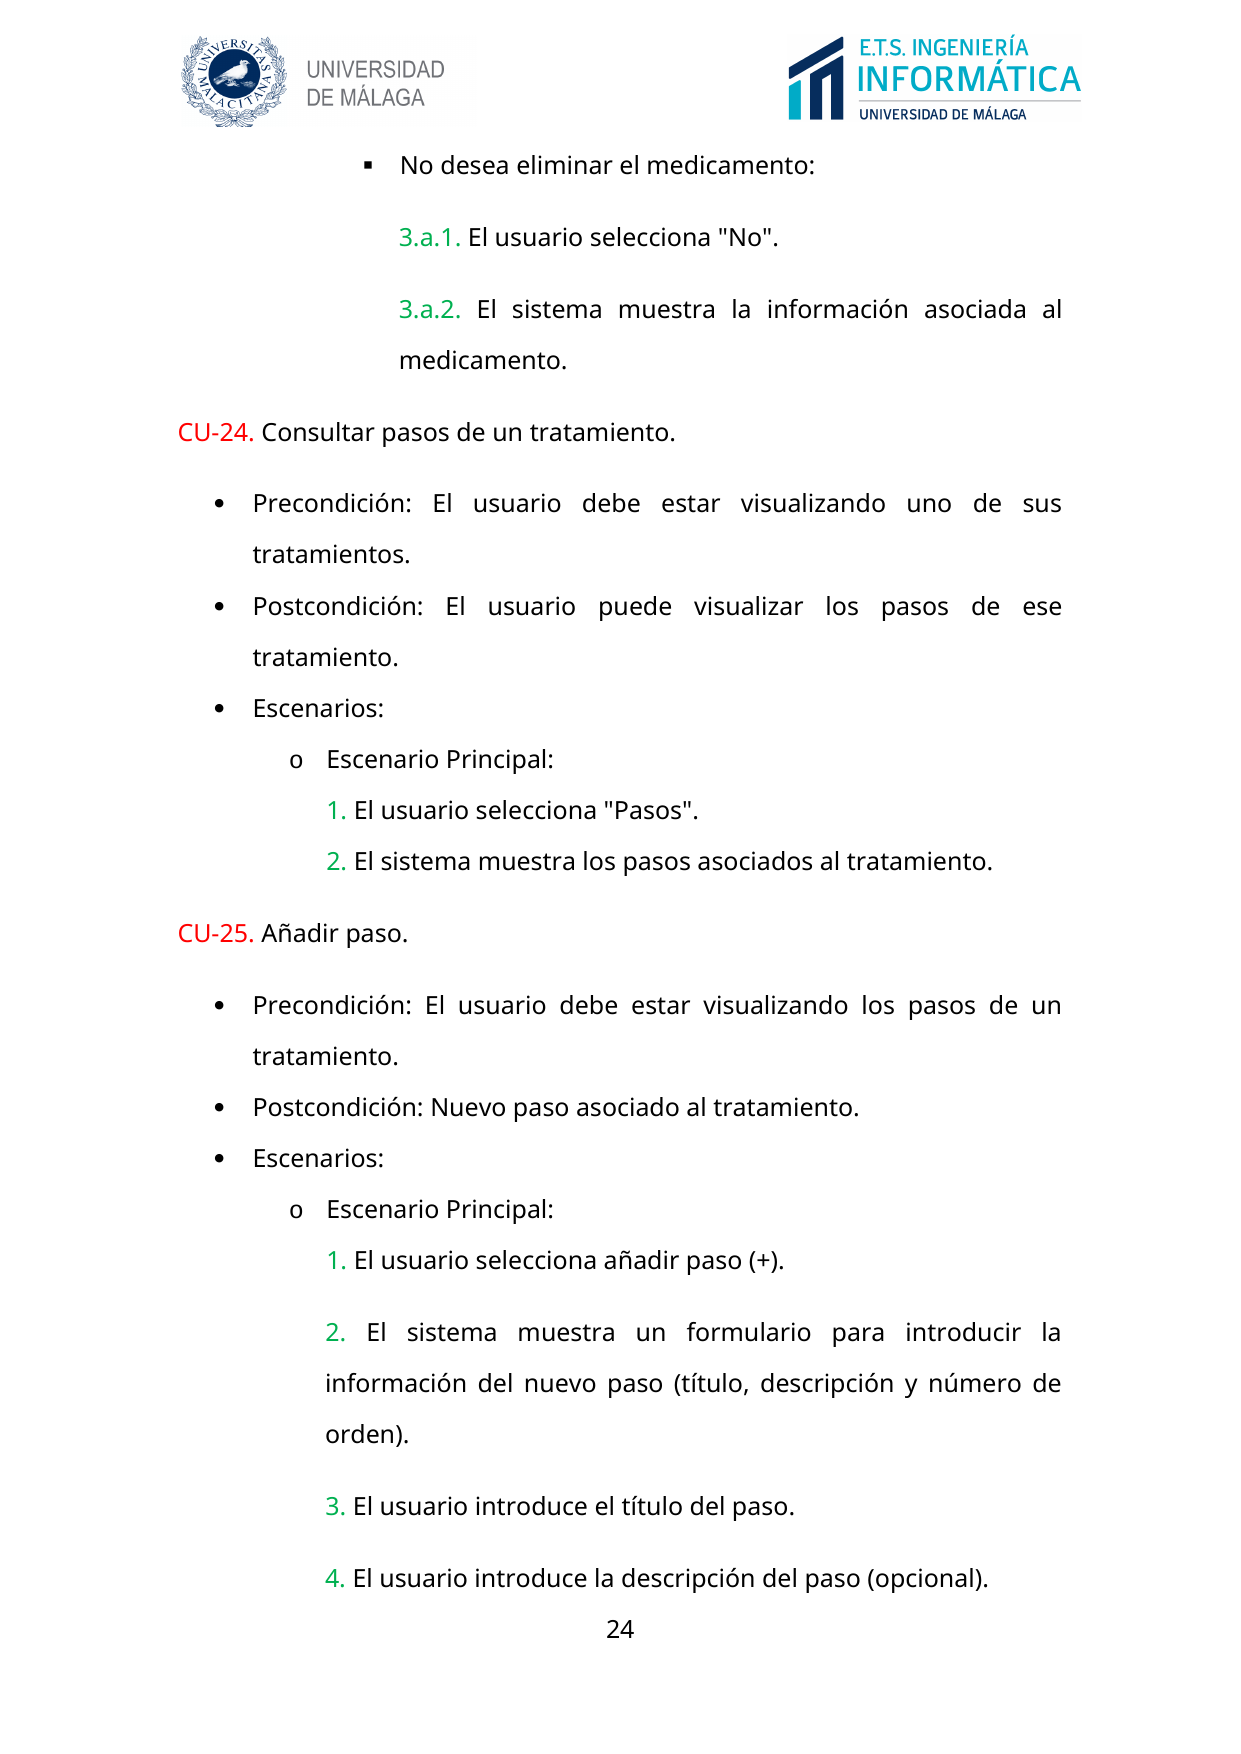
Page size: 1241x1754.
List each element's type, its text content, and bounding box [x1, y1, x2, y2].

list No desea eliminar el medicamento: [362, 148, 1063, 182]
text 3. El usuario introduce el título del paso. [325, 1489, 1063, 1523]
list 1. El usuario selecciona añadir paso (+). [326, 1243, 1063, 1277]
list 2. El sistema muestra los pasos asociados al tratamiento. [326, 844, 1063, 878]
text 3.a.2. El sistema muestra la información asociada al medicamento. [398, 291, 1063, 376]
text 2. El sistema muestra un formulario para introducir la información del nuevo paso (título, descripción y número de orden). [325, 1315, 1063, 1451]
text 3.a.1. El usuario selecciona "No". [398, 219, 1063, 253]
list Escenario Principal: [288, 741, 1063, 776]
text CU-24. Consultar pasos de un tratamiento. [177, 414, 1063, 448]
list Postcondición: El usuario puede visualizar los pasos de ese tratamiento. [215, 588, 1063, 673]
list Precondición: El usuario debe estar visualizando los pasos de un tratamiento. [215, 987, 1063, 1073]
picture [786, 34, 1083, 122]
text 4. El usuario introduce la descripción del paso (opcional). [325, 1561, 1063, 1595]
picture [180, 35, 477, 127]
list Escenario Principal: [288, 1192, 1063, 1226]
list Precondición: El usuario debe estar visualizando uno de sus tratamientos. [215, 486, 1063, 571]
list Escenarios: [215, 690, 1063, 724]
list Postcondición: Nuevo paso asociado al tratamiento. [215, 1089, 1063, 1124]
list Escenarios: [215, 1141, 1063, 1175]
list 1. El usuario selecciona "Pasos". [326, 793, 1063, 827]
text CU-25. Añadir paso. [177, 916, 1063, 950]
